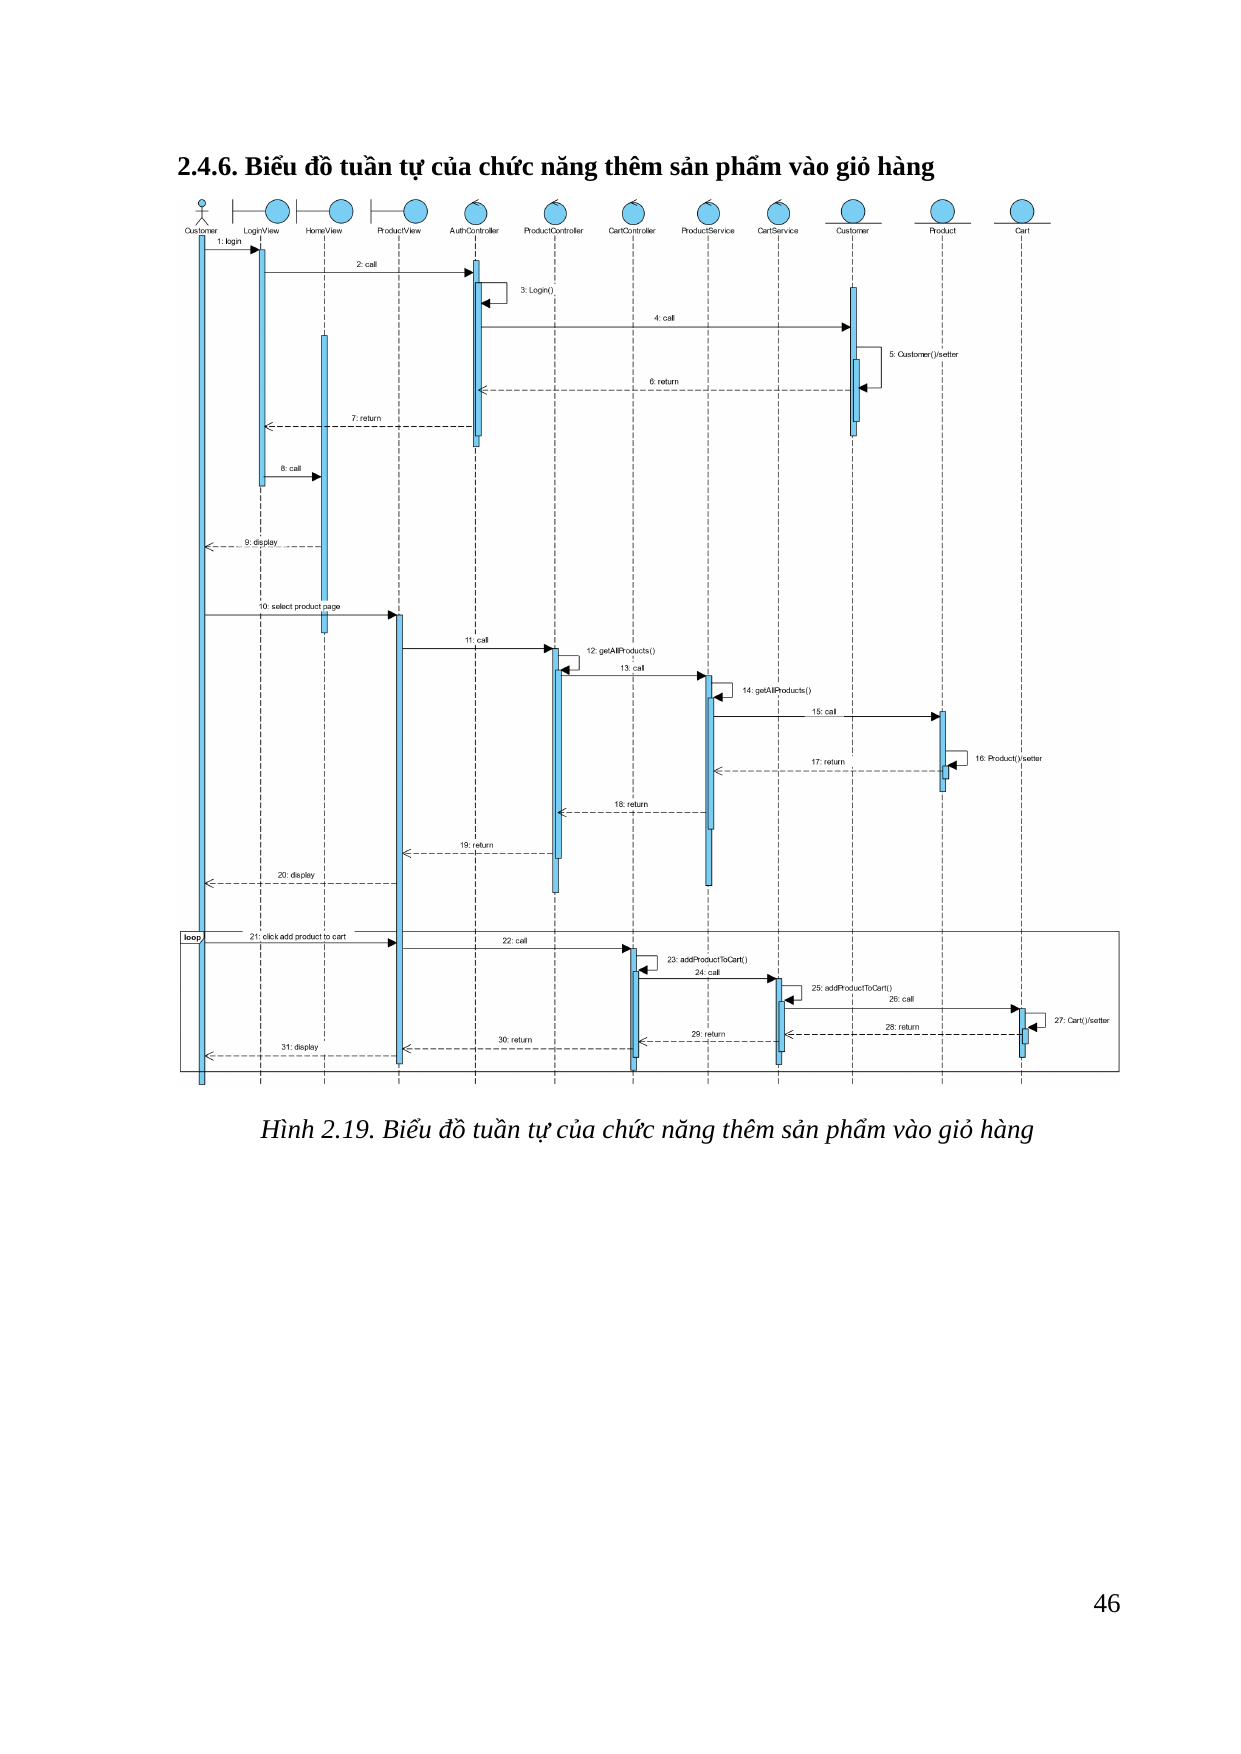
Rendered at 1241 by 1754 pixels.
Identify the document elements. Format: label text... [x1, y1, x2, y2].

picture [177, 198, 1121, 1088]
text Hình 2.19. Biểu đồ tuần tự của chức năng thêm sản phẩm vào giỏ hàng [177, 1113, 1120, 1144]
subtitle 2.4.6. Biểu đồ tuần tự của chức năng thêm sản phẩm vào giỏ hàng [177, 150, 1120, 181]
